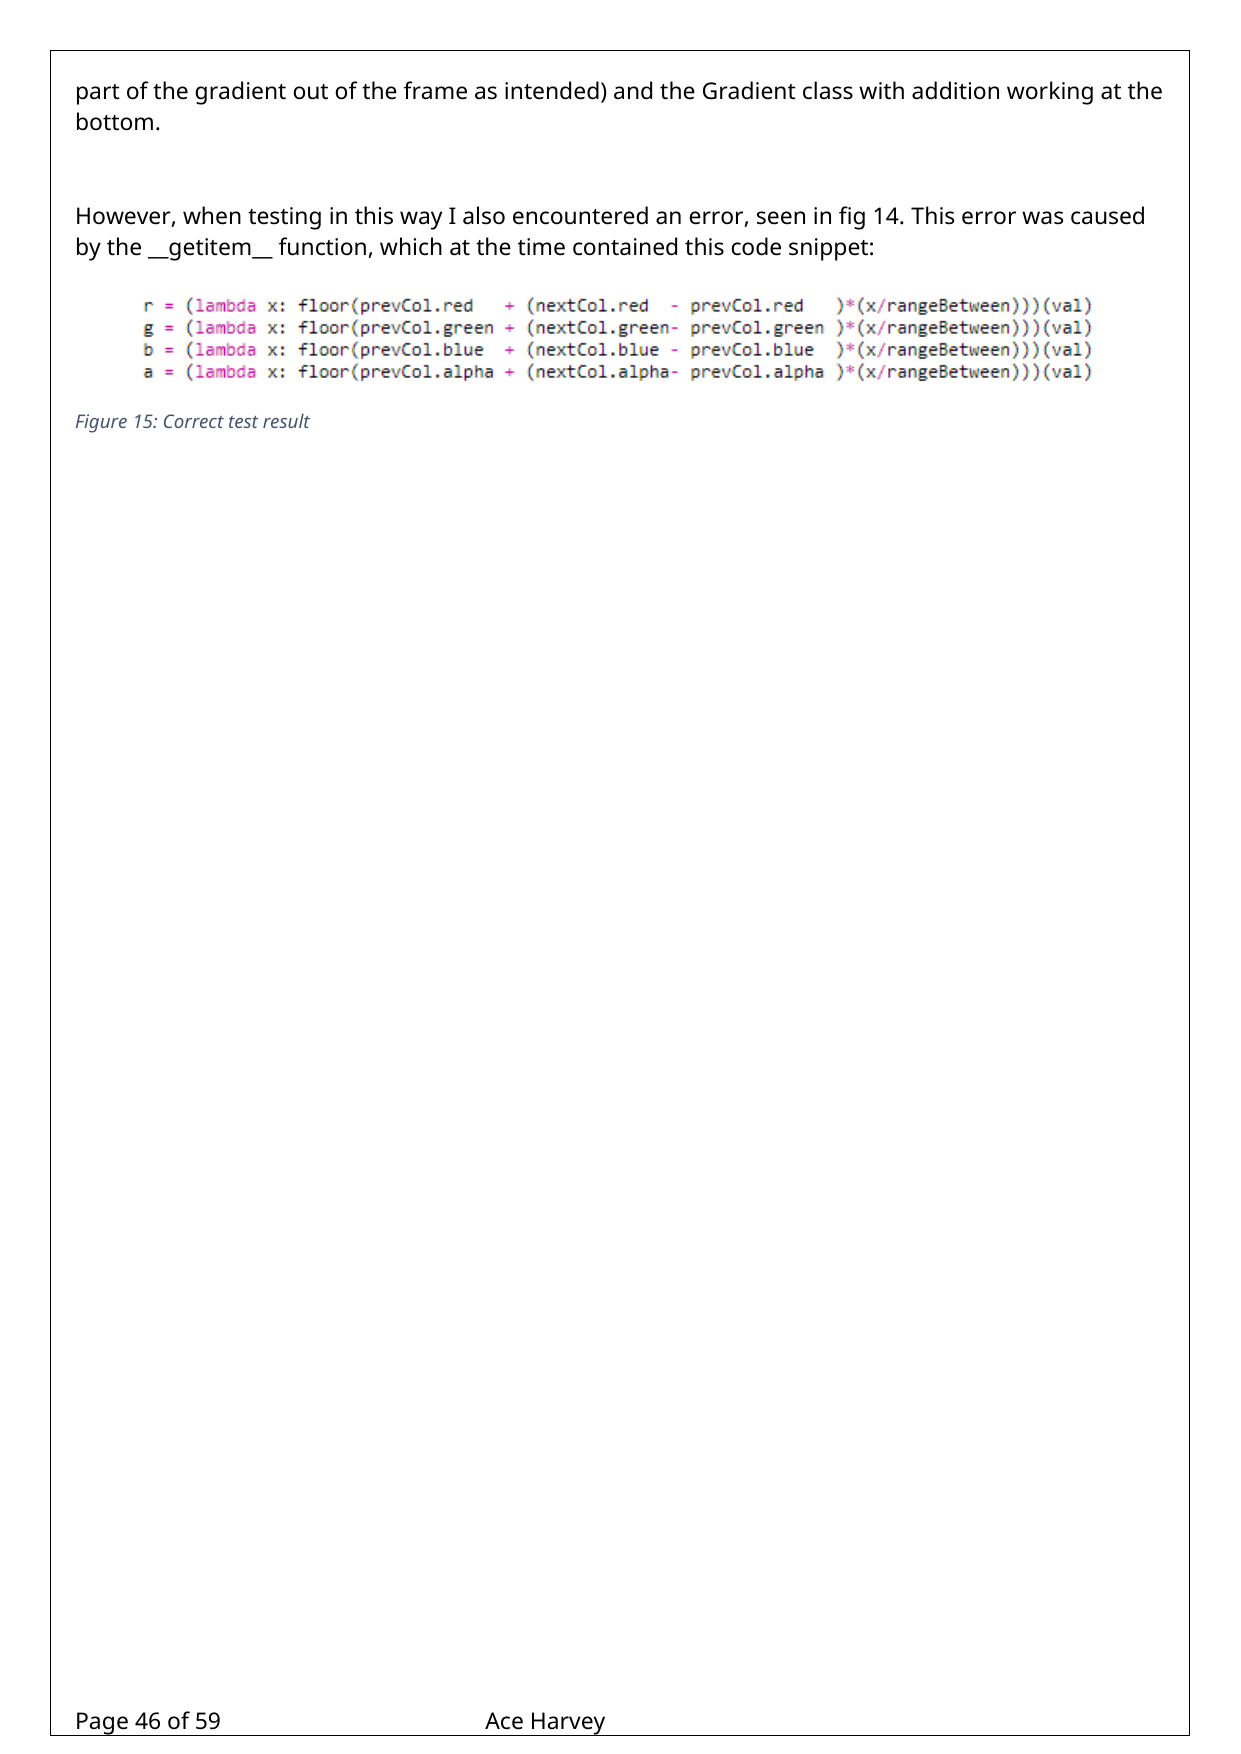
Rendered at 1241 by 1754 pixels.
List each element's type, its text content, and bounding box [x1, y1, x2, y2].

picture [138, 293, 1103, 389]
text However, when testing in this way I also encountered an error, seen in fig 14. This error was caused by the __getitem__ function, which at the time contained this code snippet: [75, 200, 1165, 262]
